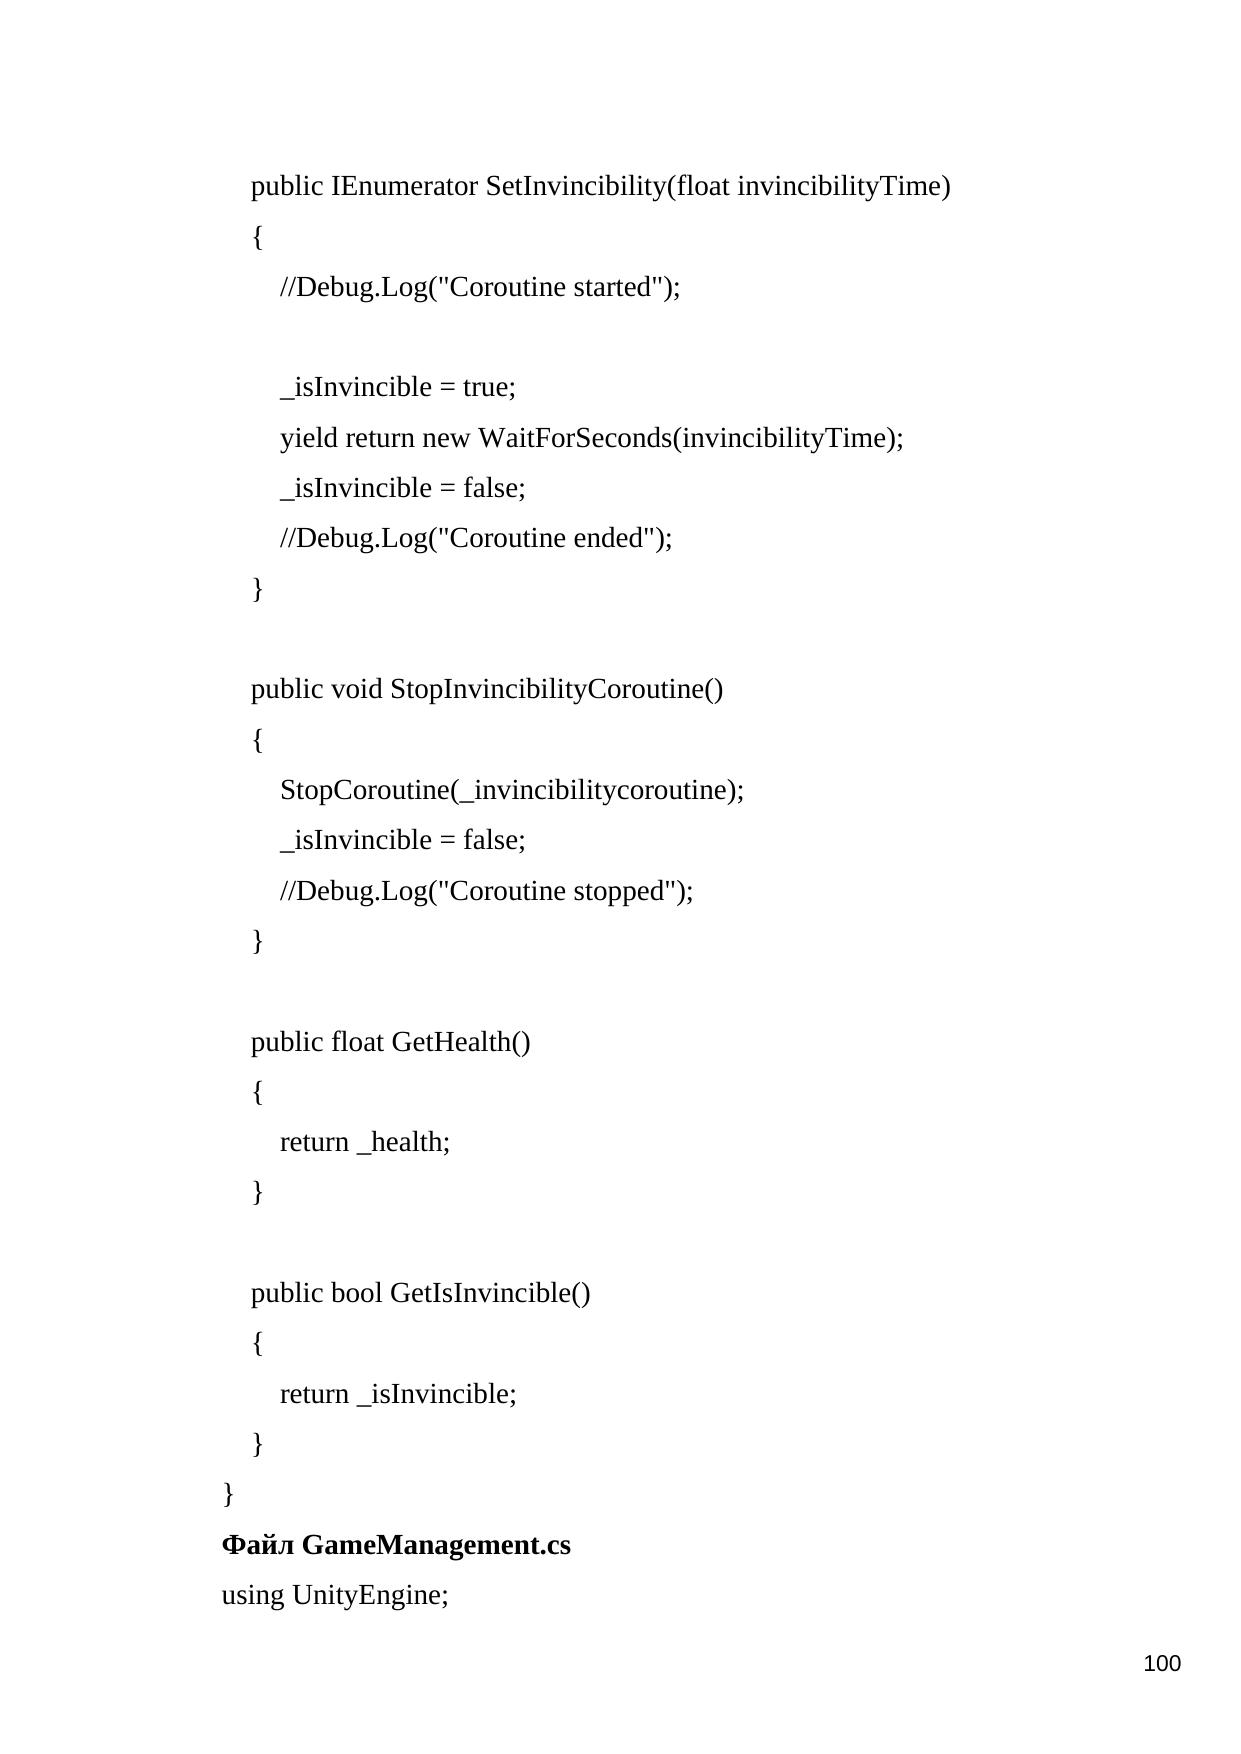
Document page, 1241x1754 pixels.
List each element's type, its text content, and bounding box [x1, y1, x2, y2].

text } [148, 1174, 1181, 1208]
text _isInvincible = false; [148, 470, 1181, 504]
text public bool GetIsInvincible() [148, 1275, 1181, 1309]
text _isInvincible = false; [148, 822, 1181, 856]
text } [148, 1476, 1181, 1510]
text //Debug.Log("Coroutine ended"); [148, 521, 1181, 554]
text { [148, 722, 1181, 755]
text } [148, 571, 1181, 604]
text public IEnumerator SetInvincibility(float invincibilityTime) [148, 168, 1181, 202]
text public void StopInvincibilityCoroutine() [148, 671, 1181, 705]
text _isInvincible = true; [148, 369, 1181, 403]
text return _isInvincible; [148, 1376, 1181, 1409]
text { [148, 219, 1181, 252]
text { [148, 1326, 1181, 1359]
text //Debug.Log("Coroutine started"); [148, 269, 1181, 302]
text StopCoroutine(_invincibilitycoroutine); [148, 772, 1181, 806]
text //Debug.Log("Coroutine stopped"); [148, 873, 1181, 906]
text using UnityEngine; [148, 1577, 1181, 1611]
text yield return new WaitForSeconds(invincibilityTime); [148, 420, 1181, 453]
text } [148, 1426, 1181, 1460]
text Файл GameManagement.cs [148, 1527, 1181, 1560]
text } [148, 923, 1181, 957]
text return _health; [148, 1124, 1181, 1158]
text public float GetHealth() [148, 1024, 1181, 1057]
text { [148, 1074, 1181, 1107]
